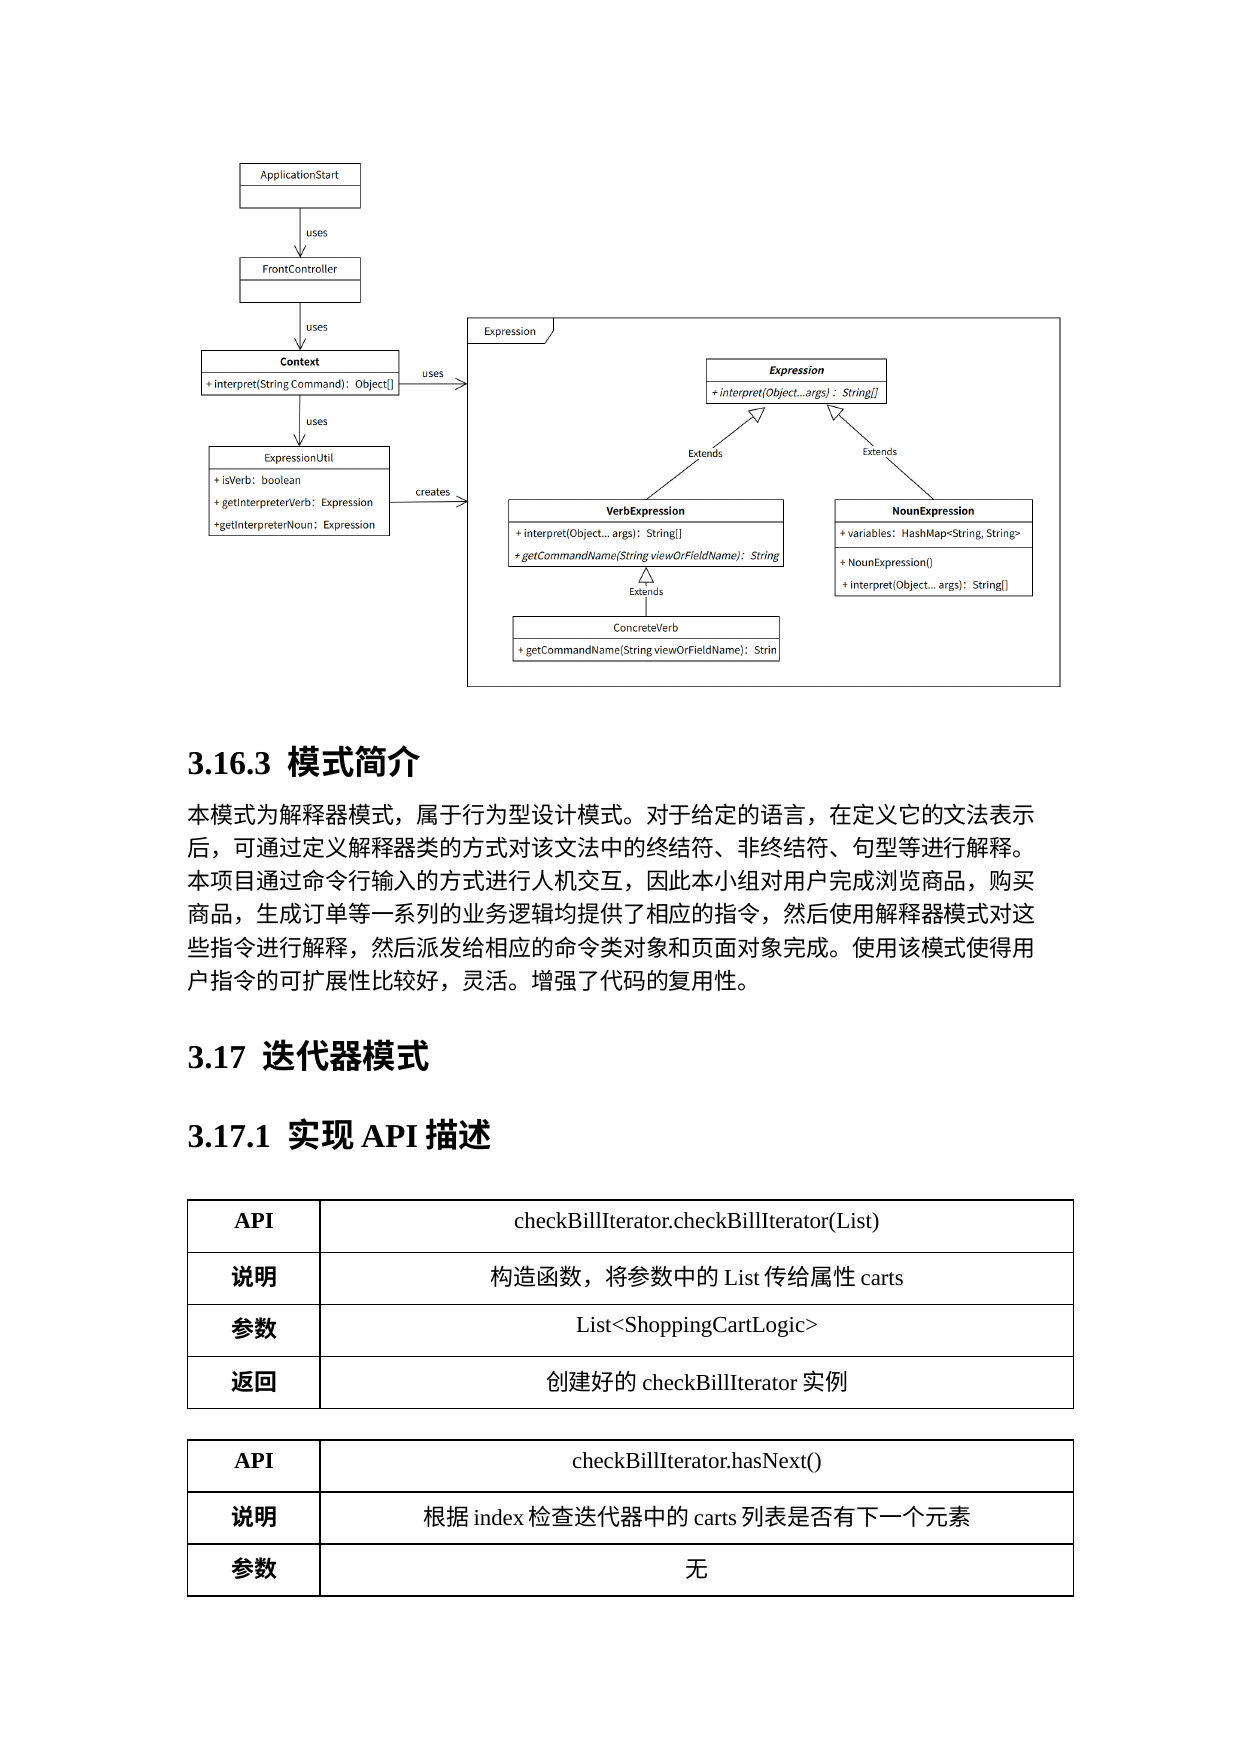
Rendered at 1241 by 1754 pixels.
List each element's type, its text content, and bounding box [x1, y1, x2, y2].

text 本模式为解释器模式，属于行为型设计模式。对于给定的语言，在定义它的文法表示后，可通过定义解释器类的方式对该文法中的终结符、非终结符、句型等进行解释。 [187, 797, 1053, 863]
table_cell 构造函数，将参数中的List传给属性carts [321, 1253, 1073, 1303]
table_cell List<ShoppingCartLogic> [321, 1305, 1073, 1356]
table_header API [188, 1201, 319, 1251]
table_cell 说明 [188, 1253, 319, 1303]
picture [187, 150, 1074, 705]
table_cell 无 [321, 1545, 1073, 1595]
text 3.17 迭代器模式 [187, 1029, 1053, 1078]
table_cell 创建好的checkBillIterator实例 [321, 1357, 1073, 1408]
table_cell 说明 [188, 1493, 319, 1543]
table_cell 根据index检查迭代器中的carts列表是否有下一个元素 [321, 1493, 1073, 1543]
text 本项目通过命令行输入的方式进行人机交互，因此本小组对用户完成浏览商品，购买商品，生成订单等一系列的业务逻辑均提供了相应的指令，然后使用解释器模式对这些指令进行解释，然后派发给相应的命令类对象和页面对象完成。使用该模式使得用户指令的可扩展性比较好，灵活。增强了代码的复用性。 [187, 863, 1053, 996]
table_cell 返回 [188, 1357, 319, 1408]
text 3.17.1 实现API描述 [187, 1109, 1053, 1157]
table_header checkBillIterator.checkBillIterator(List) [321, 1201, 1073, 1251]
table_header checkBillIterator.hasNext() [321, 1441, 1073, 1491]
table_header API [188, 1441, 319, 1491]
text 3.16.3 模式简介 [187, 736, 1053, 784]
table_cell 参数 [188, 1545, 319, 1595]
table_cell 参数 [188, 1305, 319, 1356]
